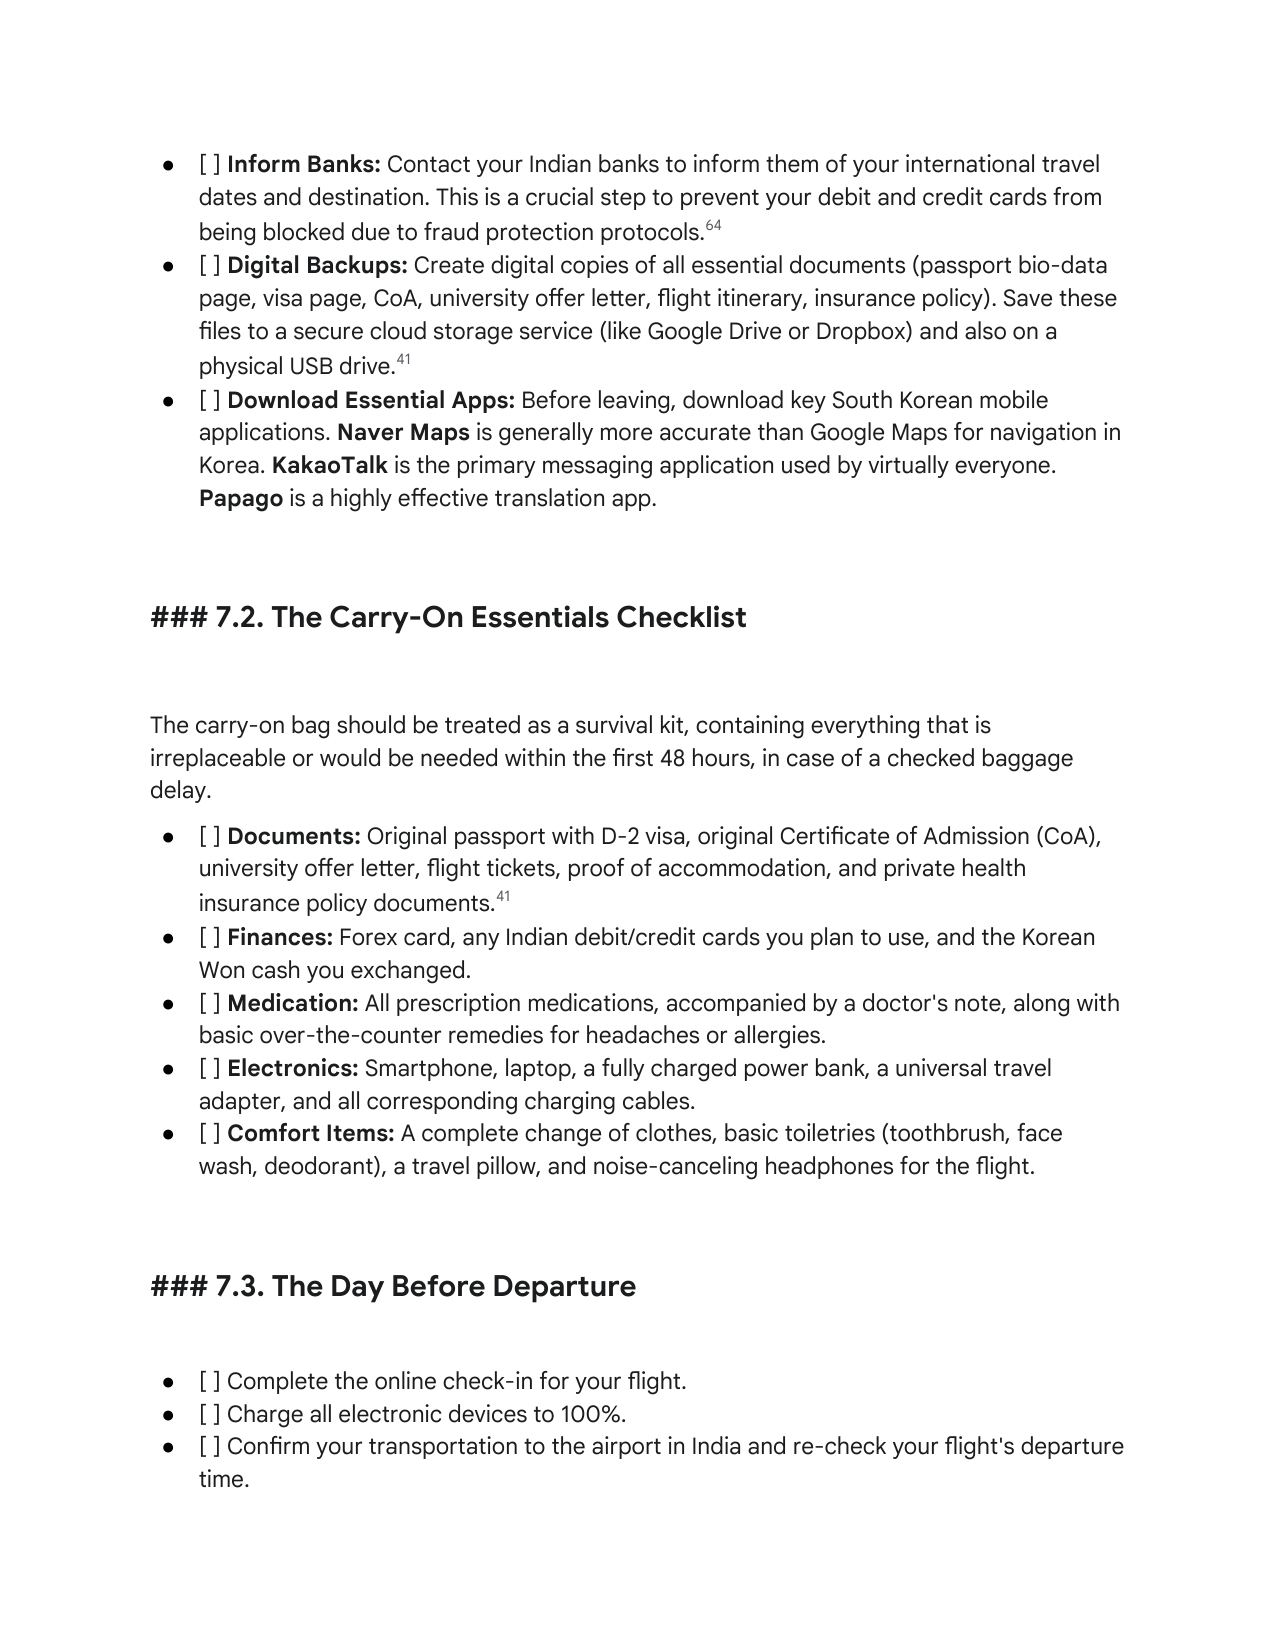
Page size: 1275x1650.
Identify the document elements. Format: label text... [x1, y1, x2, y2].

subtitle ### 7.2. The Carry-On Essentials Checklist [150, 599, 1125, 636]
list [ ] Finances: Forex card, any Indian debit/credit cards you plan to use, and the Korean Won cash you exchanged. [161, 923, 1125, 985]
list [ ] Confirm your transportation to the airport in India and re-check your flight's departure time. [161, 1433, 1125, 1494]
list [ ] Charge all electronic devices to 100%. [161, 1400, 1125, 1429]
list [ ] Documents: Original passport with D-2 visa, original Certificate of Admission (CoA), university offer letter, flight tickets, proof of accommodation, and private health insurance policy documents.41 [161, 822, 1125, 919]
list [ ] Medication: All prescription medications, accompanied by a doctor's note, along with basic over-the-counter remedies for headaches or allergies. [161, 989, 1125, 1050]
list [ ] Download Essential Apps: Before leaving, download key South Korean mobile applications. Naver Maps is generally more accurate than Google Maps for navigation in Korea. KakaoTalk is the primary messaging application used by virtually everyone. Papago is a highly effective translation app. [161, 386, 1125, 513]
list [ ] Inform Banks: Contact your Indian banks to inform them of your international travel dates and destination. This is a crucial step to prevent your debit and credit cards from being blocked due to fraud protection protocols.64 [161, 150, 1125, 247]
list [ ] Electronics: Smartphone, laptop, a fully charged power bank, a universal travel adapter, and all corresponding charging cables. [161, 1054, 1125, 1116]
list [ ] Complete the online check-in for your flight. [161, 1367, 1125, 1396]
list [ ] Digital Backups: Create digital copies of all essential documents (passport bio-data page, visa page, CoA, university offer letter, flight itinerary, insurance policy). Save these files to a secure cloud storage service (like Google Drive or Dropbox) and also on a physical USB drive.41 [161, 252, 1125, 381]
list [ ] Comfort Items: A complete change of clothes, basic toiletries (toothbrush, face wash, deodorant), a travel pillow, and noise-canceling headphones for the flight. [161, 1120, 1125, 1181]
text The carry-on bag should be treated as a survival kit, containing everything that is irreplaceable or would be needed within the first 48 hours, in case of a checked baggage delay. [150, 711, 1125, 805]
subtitle ### 7.3. The Day Before Departure [150, 1268, 1125, 1304]
